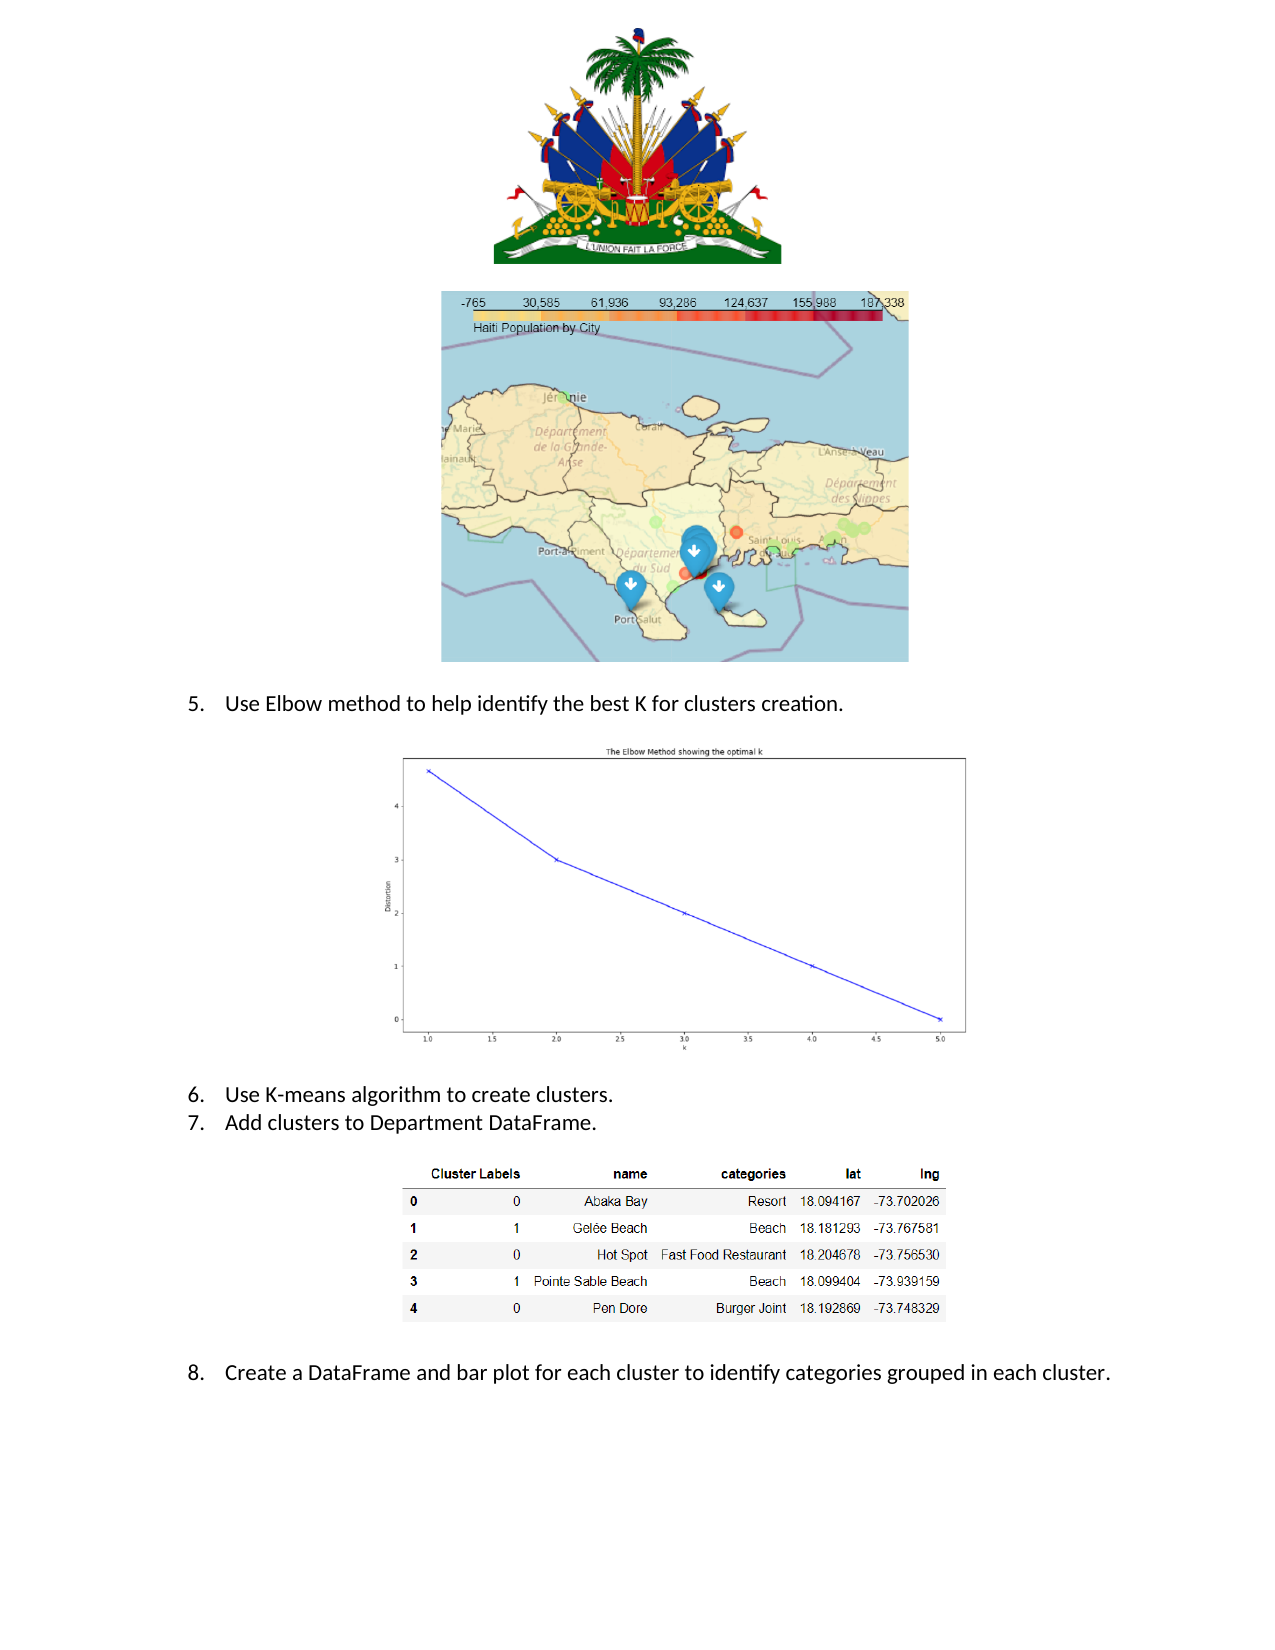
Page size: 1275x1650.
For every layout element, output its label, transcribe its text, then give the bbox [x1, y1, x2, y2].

list Add clusters to Department DataFrame. [187, 1108, 1125, 1136]
list Use Elbow method to help identify the best K for clusters creation. [187, 689, 1125, 717]
list Create a DataFrame and bar plot for each cluster to identify categories grouped in each cluster. [187, 1358, 1125, 1386]
list Use K-means algorithm to create clusters. [187, 1080, 1125, 1108]
picture [493, 28, 782, 264]
picture [380, 745, 970, 1052]
picture [441, 291, 909, 662]
picture [398, 1163, 952, 1330]
